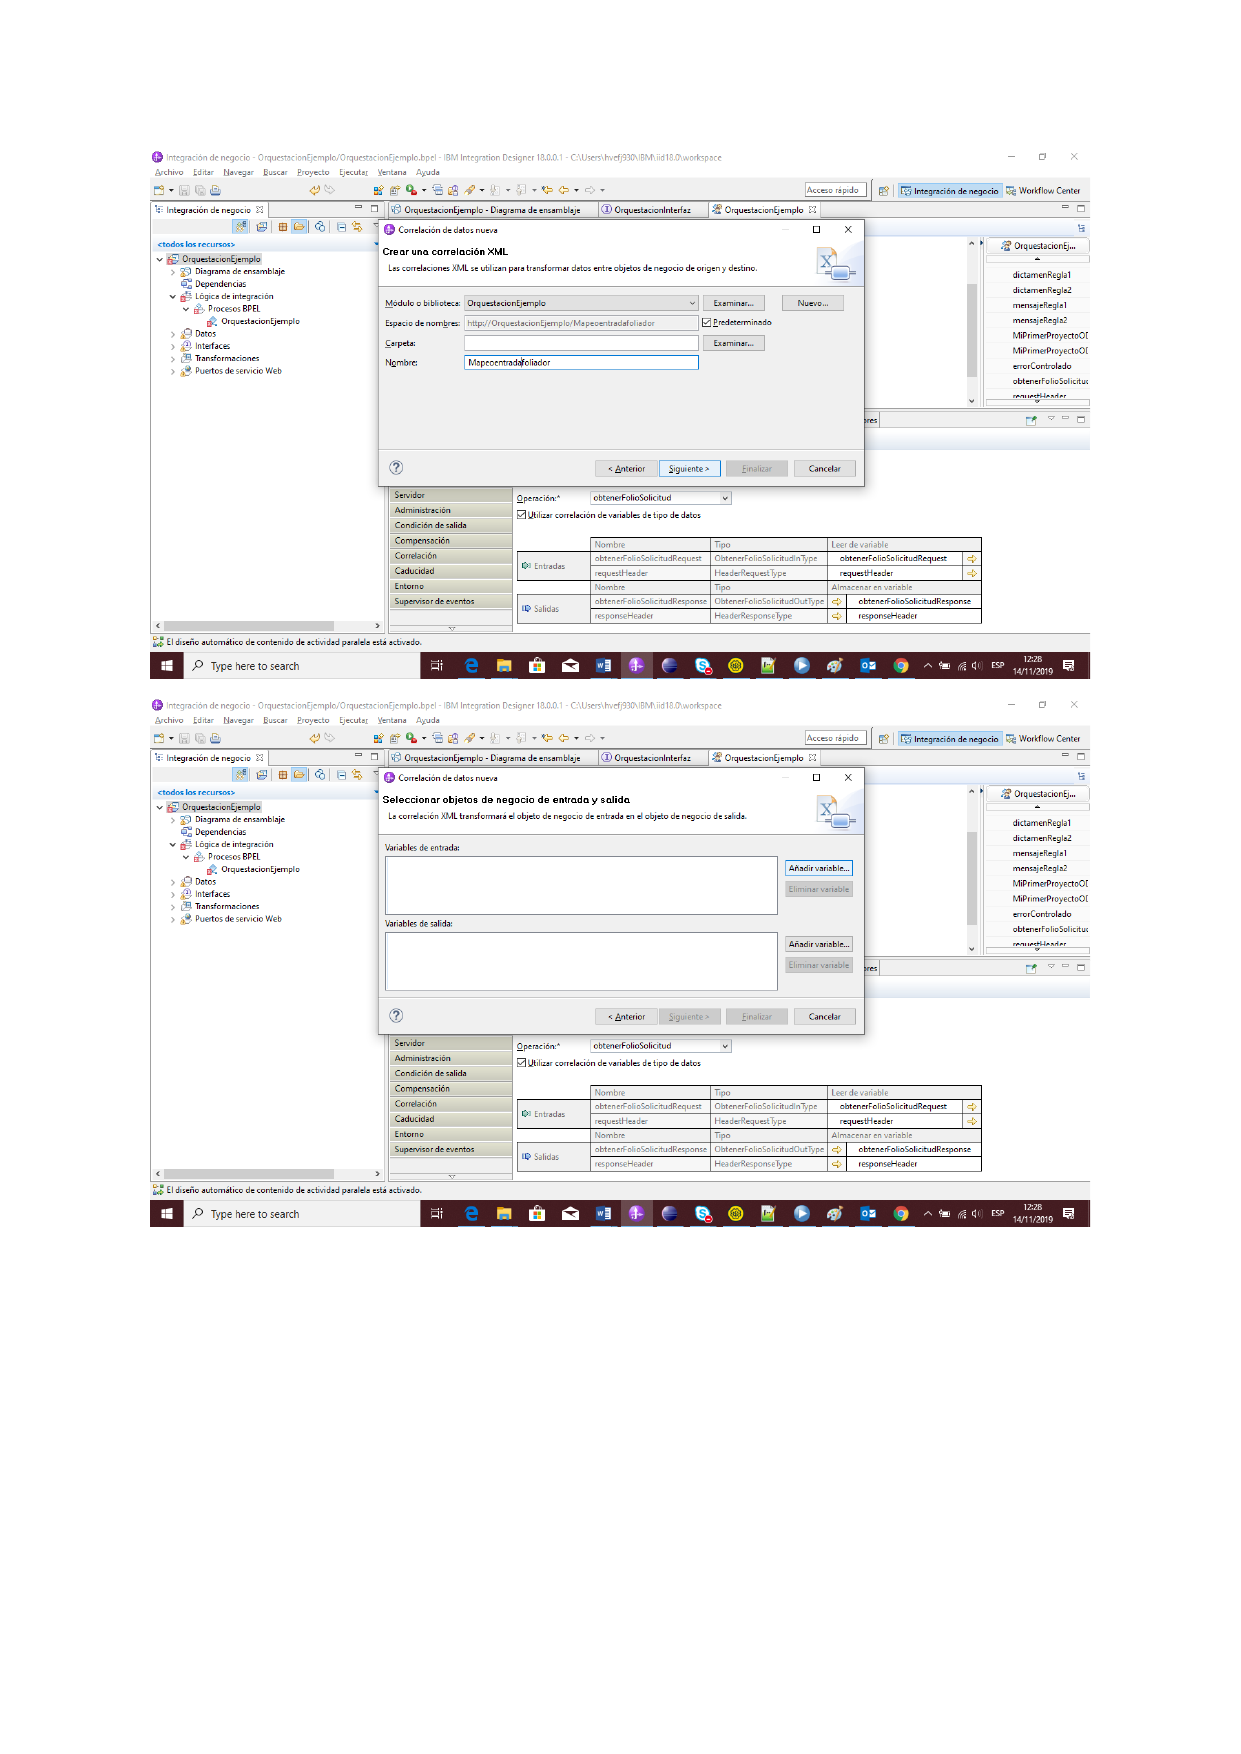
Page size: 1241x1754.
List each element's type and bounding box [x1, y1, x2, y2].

picture [150, 697, 1091, 1227]
picture [150, 150, 1091, 679]
